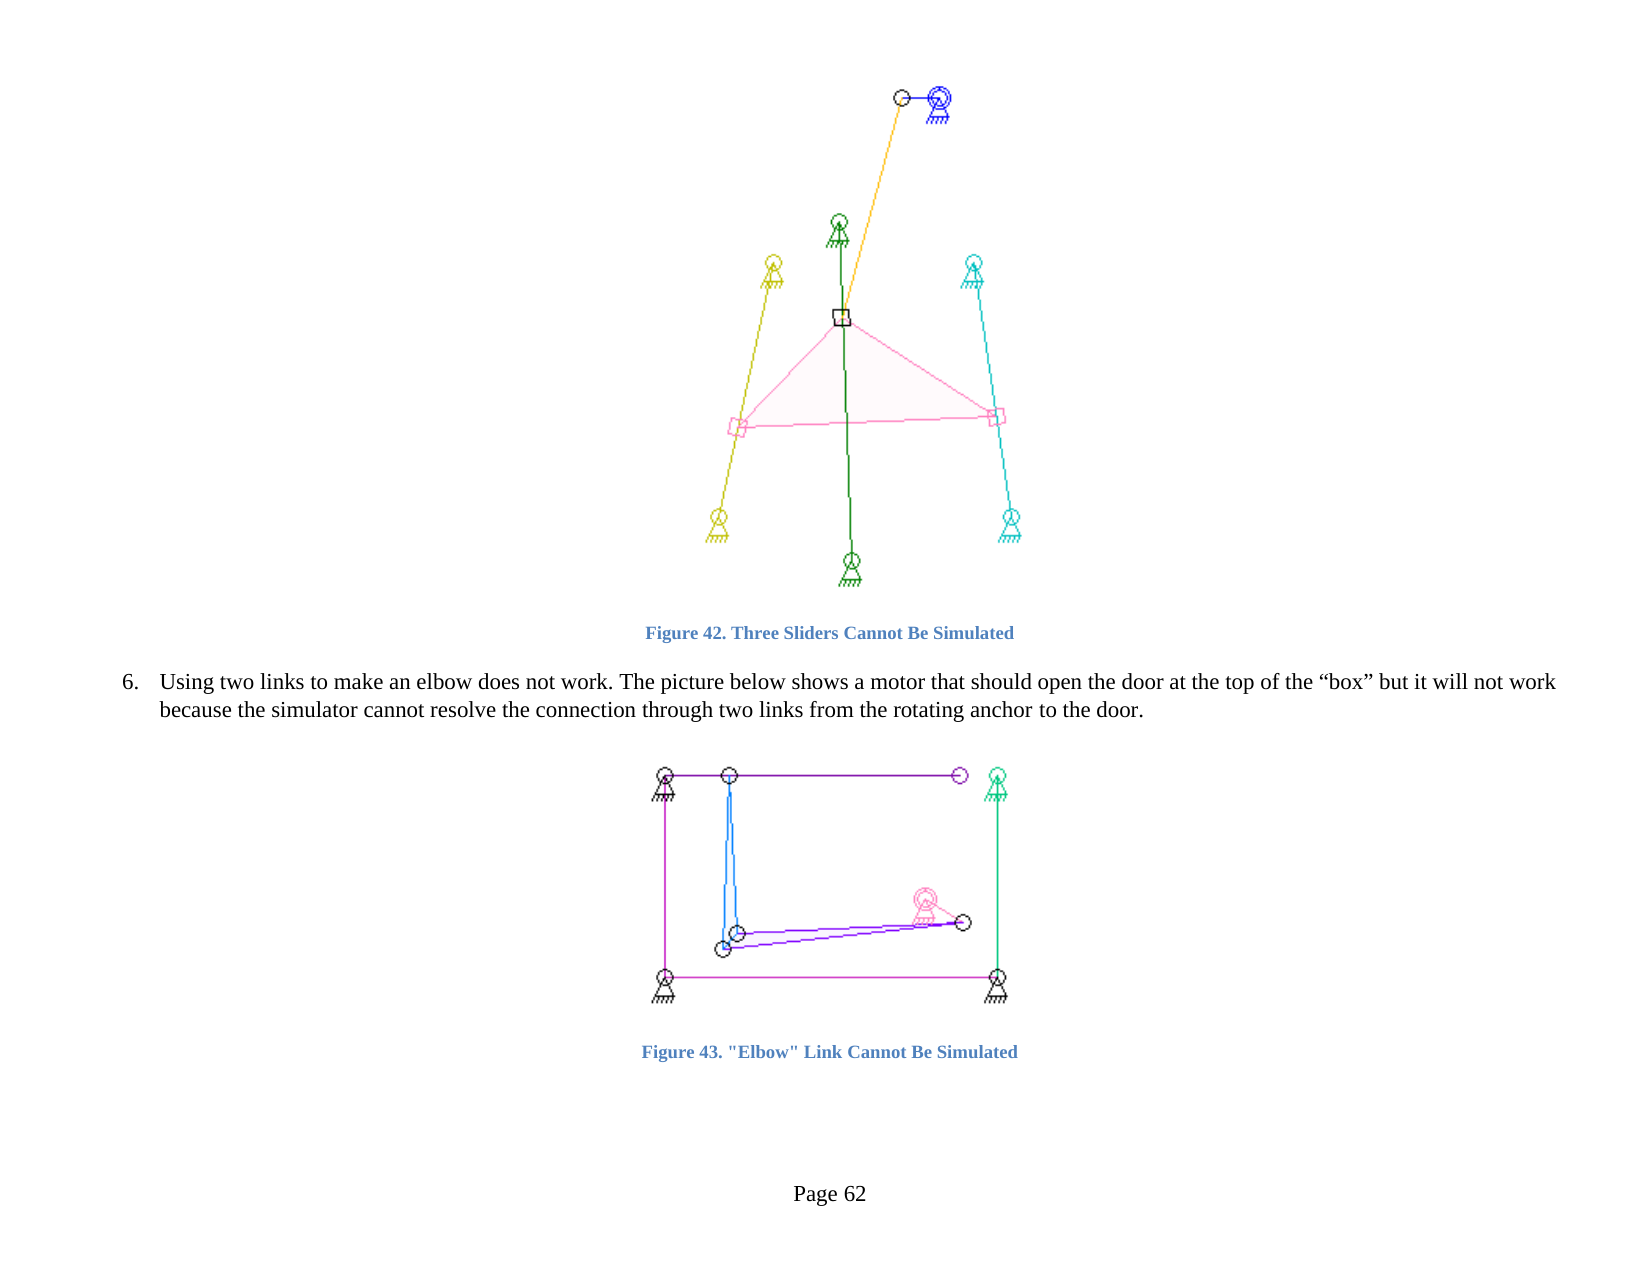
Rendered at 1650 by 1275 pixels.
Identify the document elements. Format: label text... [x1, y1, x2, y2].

list Using two links to make an elbow does not work. The picture below shows a motor that should open the door at the top of the “box” but it will not work because the simulator cannot resolve the connection through two links from the rotating anchor to the door. [122, 669, 1575, 723]
picture [619, 736, 1041, 1027]
picture [673, 75, 1061, 609]
